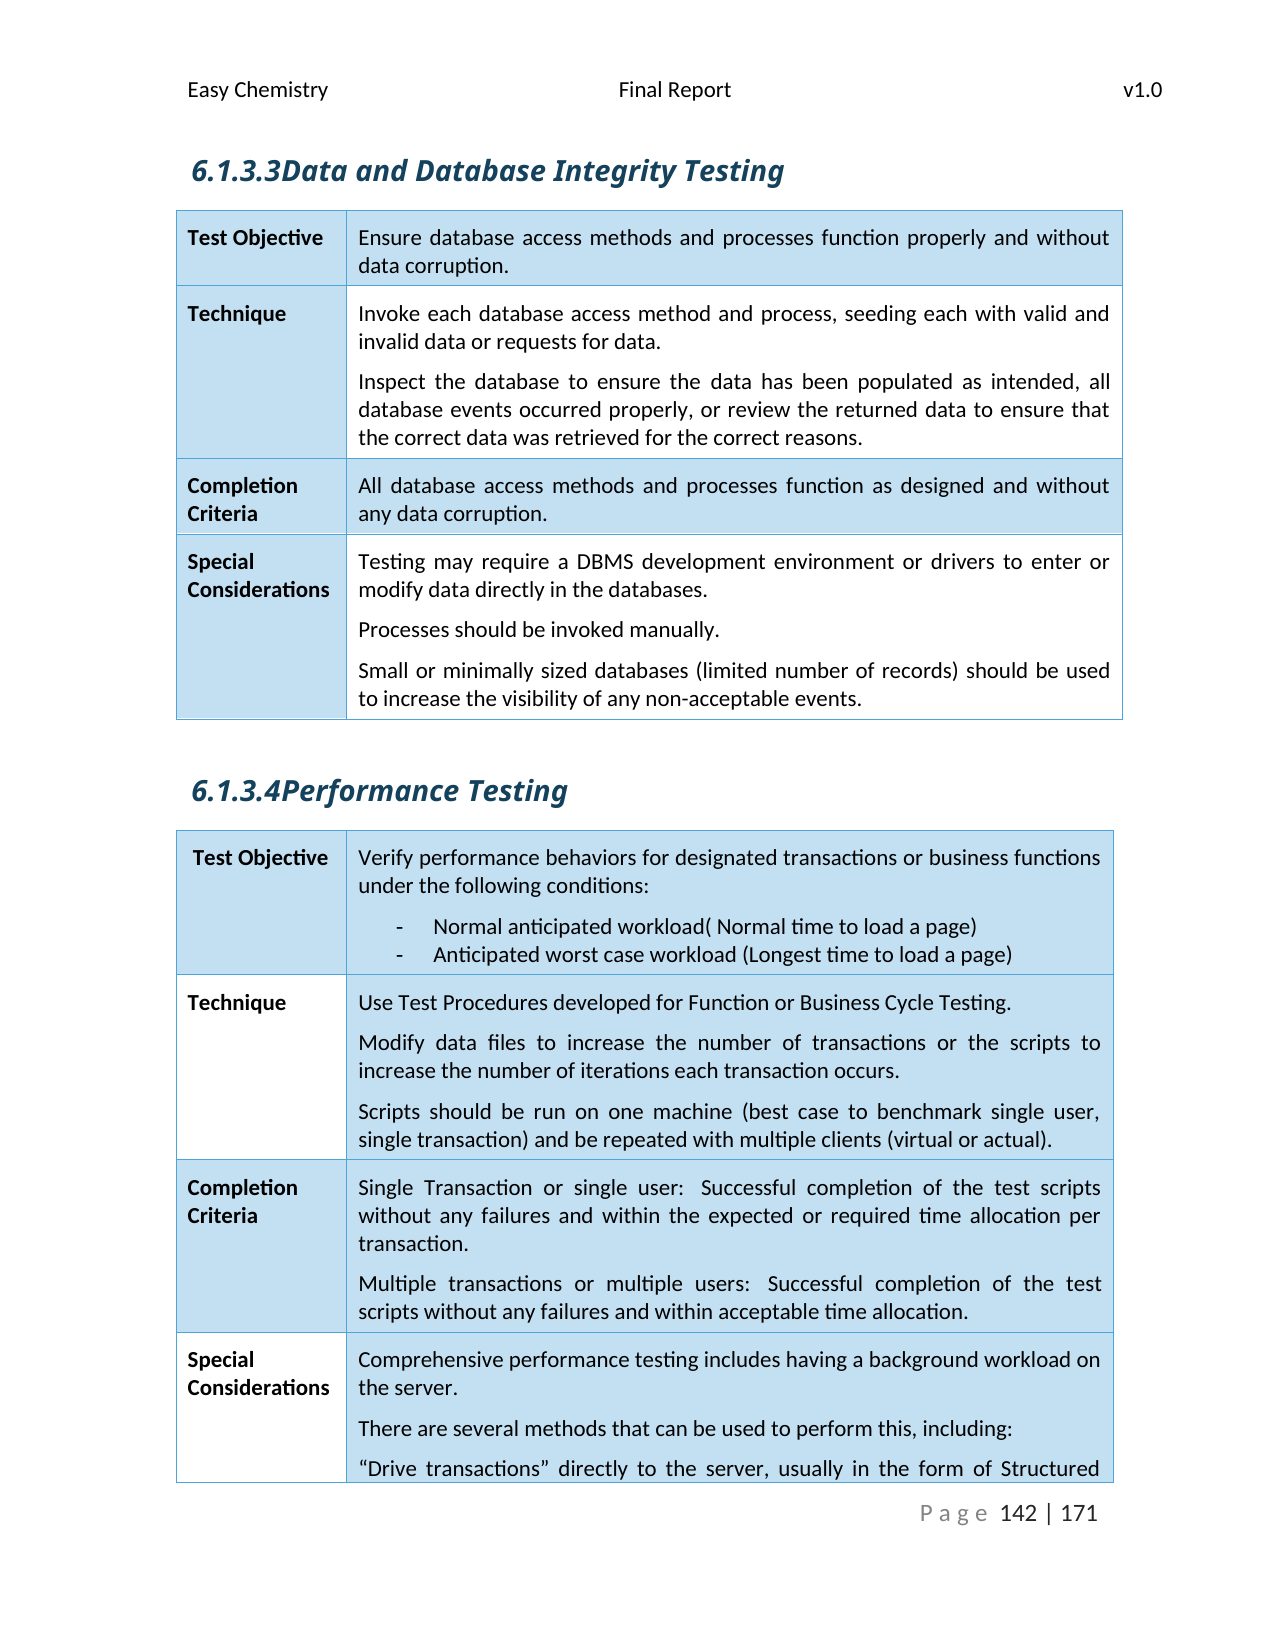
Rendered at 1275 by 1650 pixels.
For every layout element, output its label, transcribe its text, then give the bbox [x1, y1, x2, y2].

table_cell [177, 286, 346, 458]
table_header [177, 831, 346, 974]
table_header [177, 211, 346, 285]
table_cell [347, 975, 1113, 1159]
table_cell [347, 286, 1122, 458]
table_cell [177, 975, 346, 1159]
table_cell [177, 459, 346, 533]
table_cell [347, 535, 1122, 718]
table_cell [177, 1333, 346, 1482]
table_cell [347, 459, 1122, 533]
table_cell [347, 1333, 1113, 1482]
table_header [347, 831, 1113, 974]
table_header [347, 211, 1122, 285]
subtitle Data and Database Integrity Testing [191, 150, 1125, 190]
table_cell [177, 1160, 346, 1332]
subtitle Performance Testing [191, 771, 1125, 810]
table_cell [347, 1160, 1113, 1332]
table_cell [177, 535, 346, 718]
